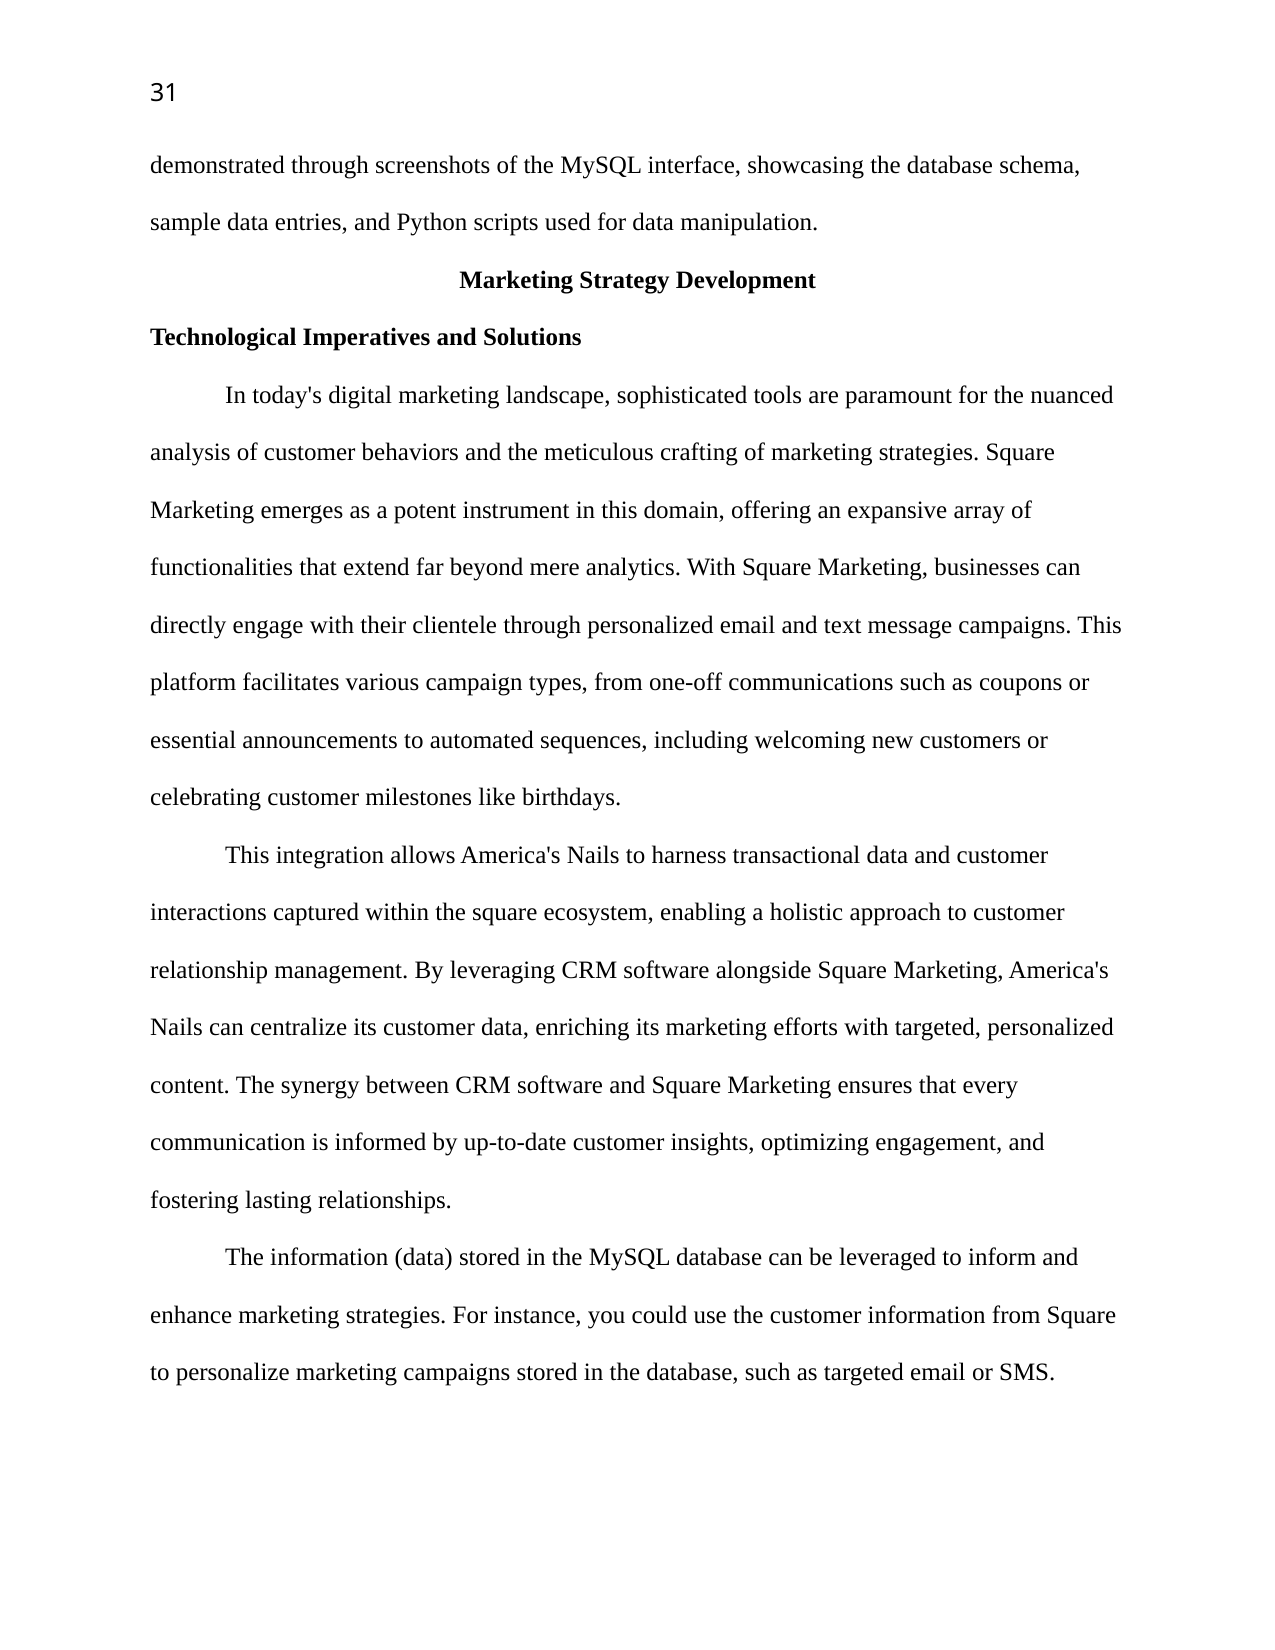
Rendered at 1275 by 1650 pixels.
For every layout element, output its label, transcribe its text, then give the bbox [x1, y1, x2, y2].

text In today's digital marketing landscape, sophisticated tools are paramount for the nuanced analysis of customer behaviors and the meticulous crafting of marketing strategies. Square Marketing emerges as a potent instrument in this domain, offering an expansive array of functionalities that extend far beyond mere analytics. With Square Marketing, businesses can directly engage with their clientele through personalized email and text message campaigns. This platform facilitates various campaign types, from one-off communications such as coupons or essential announcements to automated sequences, including welcoming new customers or celebrating customer milestones like birthdays. [150, 380, 1125, 811]
text This integration allows America's Nails to harness transactional data and customer interactions captured within the square ecosystem, enabling a holistic approach to customer relationship management. By leveraging CRM software alongside Square Marketing, America's Nails can centralize its customer data, enriching its marketing efforts with targeted, personalized content. The synergy between CRM software and Square Marketing ensures that every communication is informed by up-to-date customer insights, optimizing engagement, and fostering lasting relationships. [150, 840, 1125, 1214]
subtitle Technological Imperatives and Solutions [150, 322, 1125, 351]
text The information (data) stored in the MySQL database can be leveraged to inform and enhance marketing strategies. For instance, you could use the customer information from Square to personalize marketing campaigns stored in the database, such as targeted email or SMS. [150, 1242, 1125, 1386]
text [150, 150, 1125, 236]
subtitle Marketing Strategy Development [150, 265, 1125, 294]
